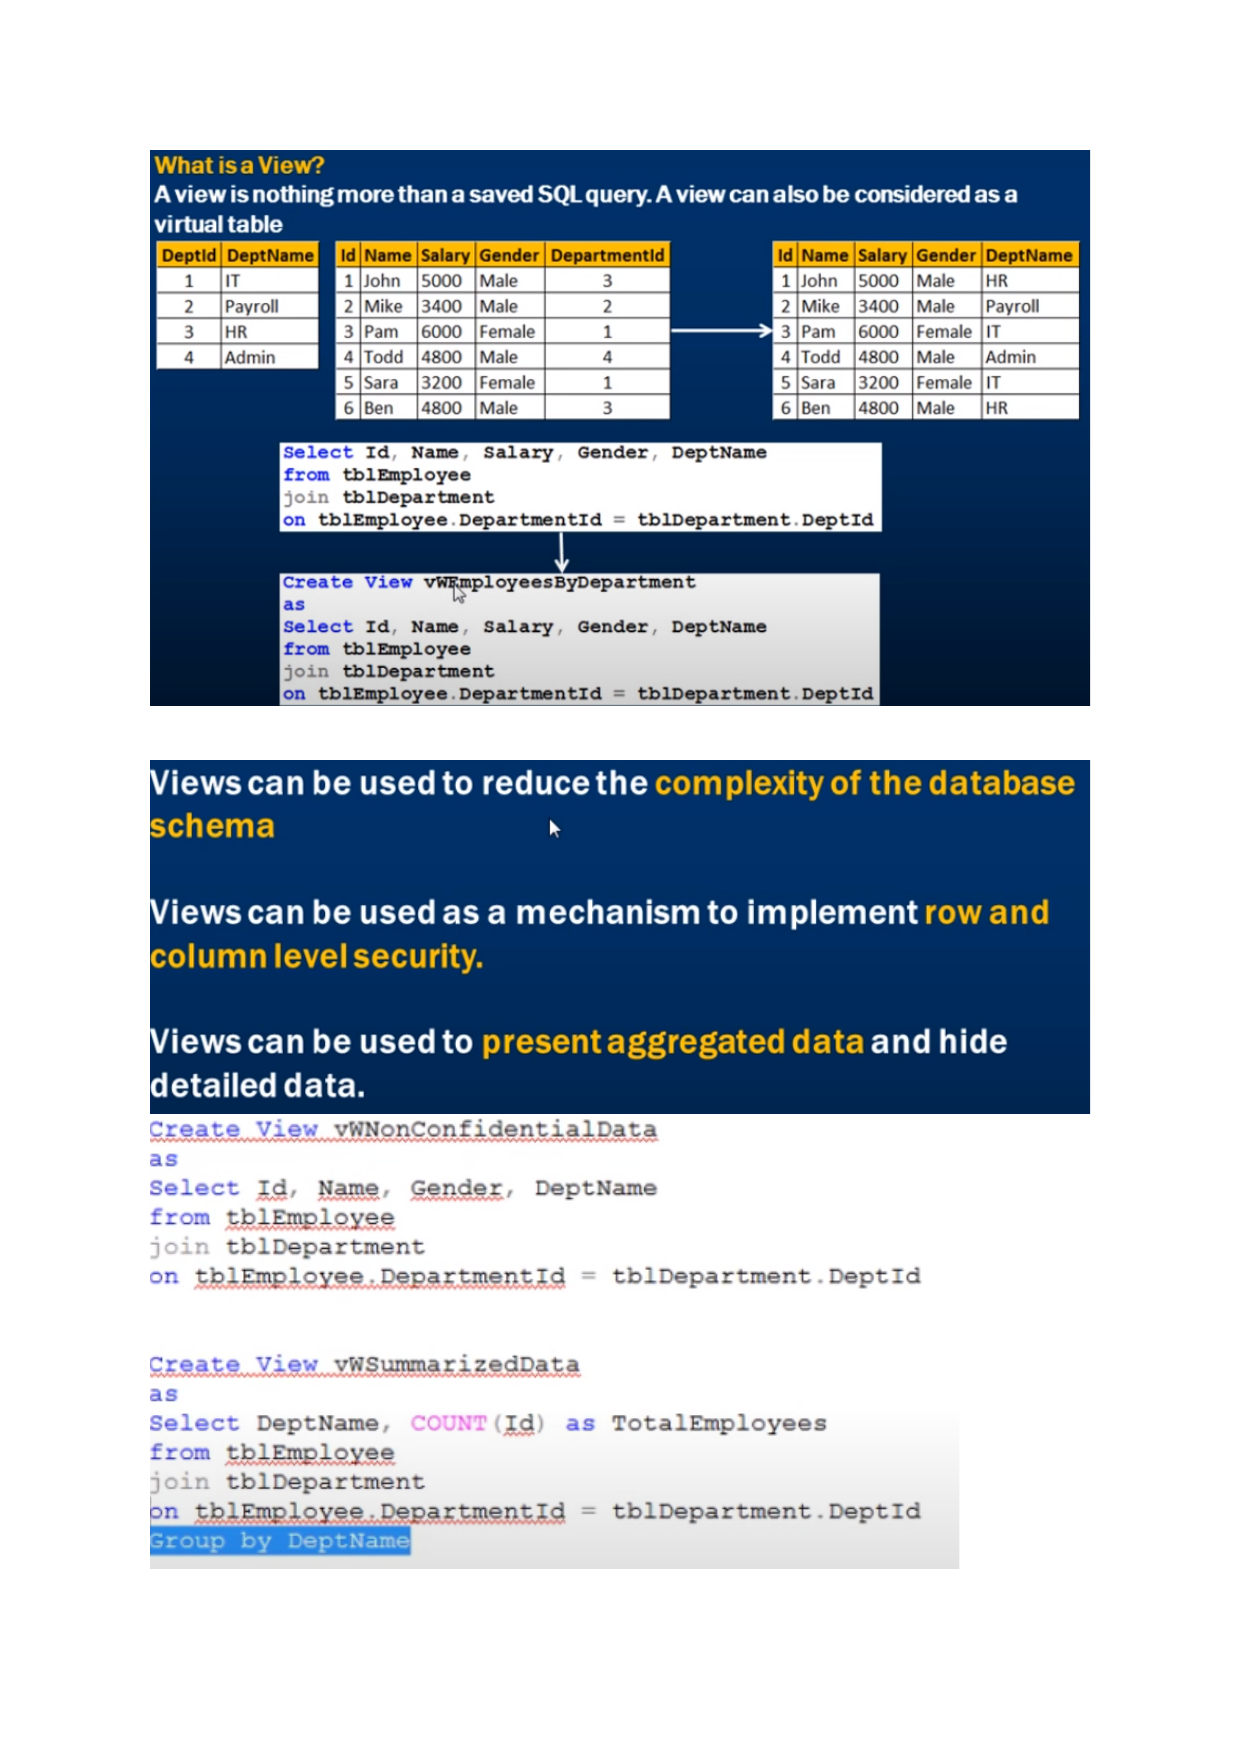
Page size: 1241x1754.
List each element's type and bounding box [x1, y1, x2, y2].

picture [150, 760, 1091, 1114]
picture [150, 1118, 960, 1569]
picture [150, 150, 1091, 706]
